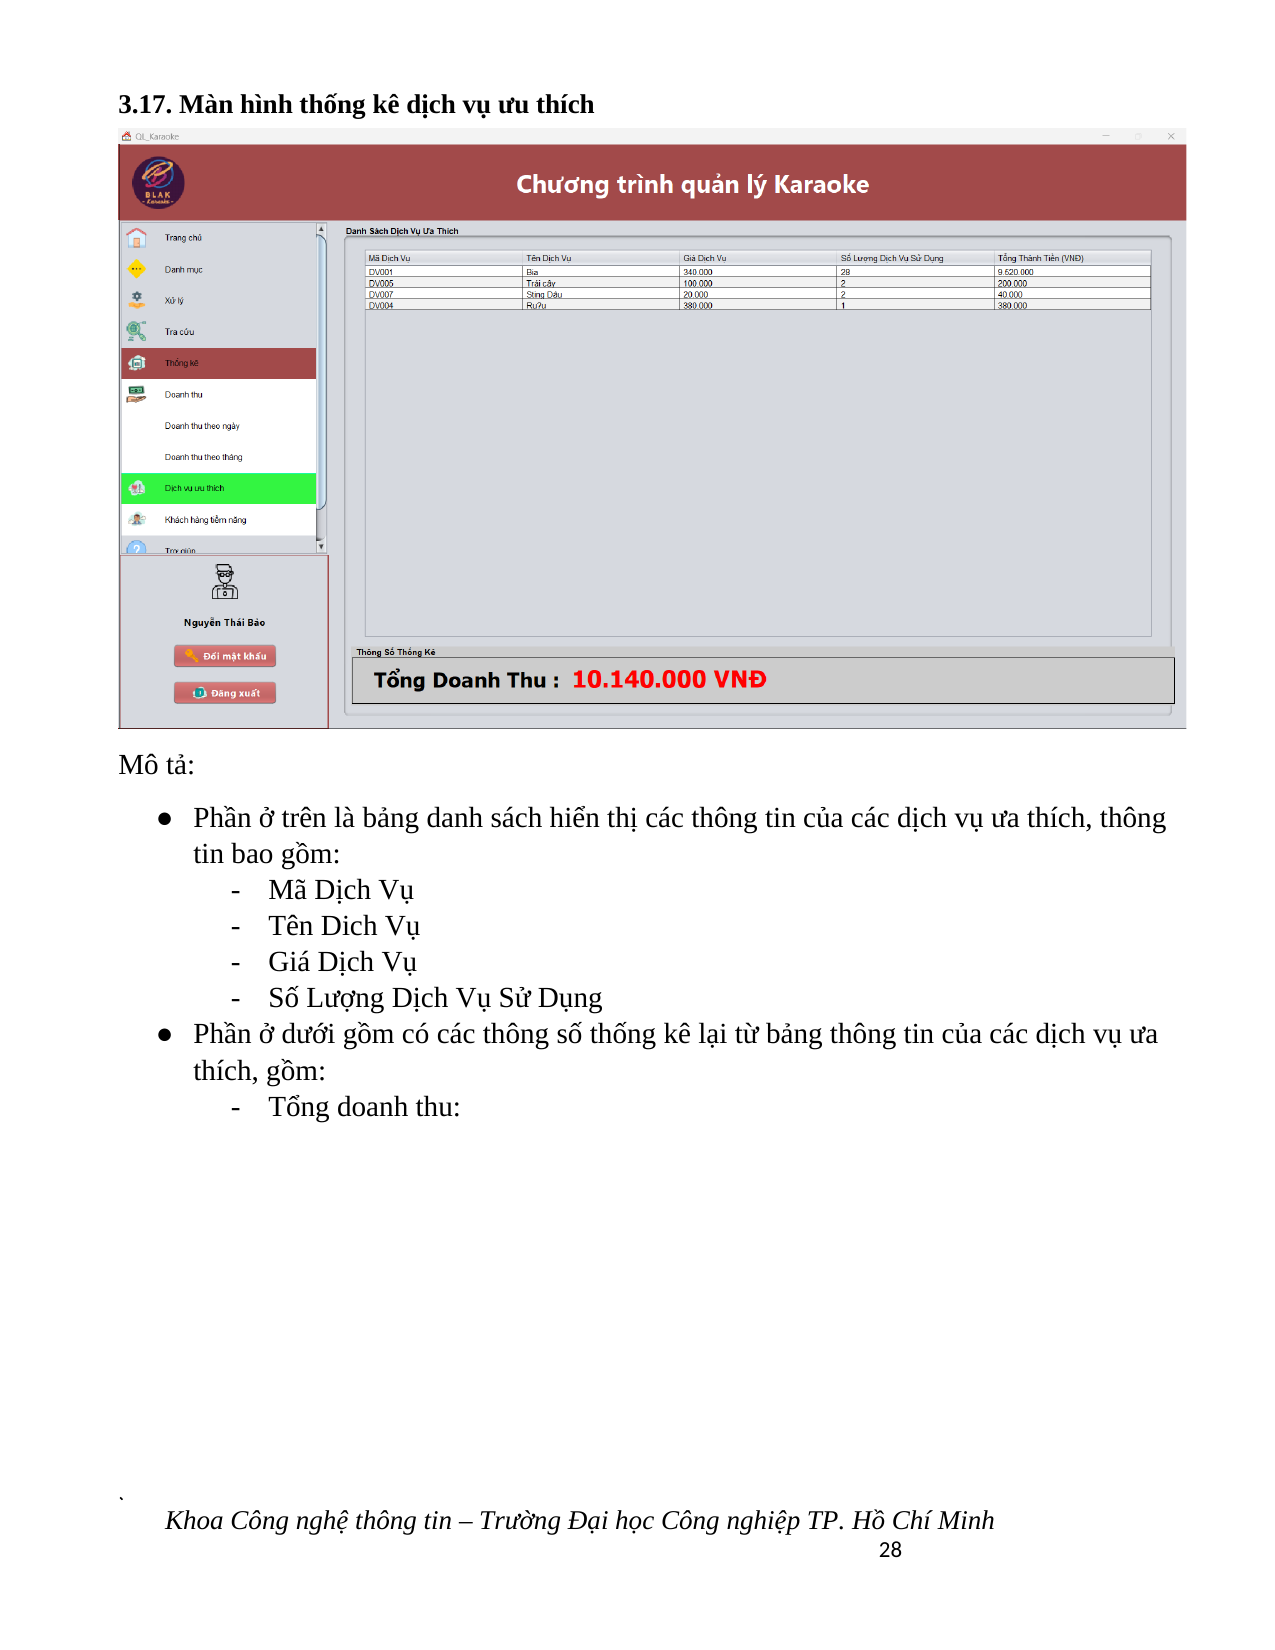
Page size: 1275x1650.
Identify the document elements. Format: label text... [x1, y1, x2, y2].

list Giá Dịch Vụ [231, 944, 1186, 978]
list Số Lượng Dịch Vụ Sử Dụng [231, 981, 1186, 1014]
list Phần ở dưới gồm có các thông số thống kê lại từ bảng thông tin của các dịch vụ ưa thích, gồm: [156, 1017, 1186, 1086]
subtitle 3.17. Màn hình thống kê dịch vụ ưu thích [118, 89, 1186, 120]
picture [118, 128, 1187, 729]
list Mã Dịch Vụ [231, 872, 1186, 906]
list Tổng doanh thu: [231, 1089, 1186, 1122]
list Phần ở trên là bảng danh sách hiển thị các thông tin của các dịch vụ ưa thích, thông tin bao gồm: [156, 800, 1186, 869]
text Mô tả: [118, 747, 1186, 781]
list Tên Dich Vụ [231, 908, 1186, 942]
